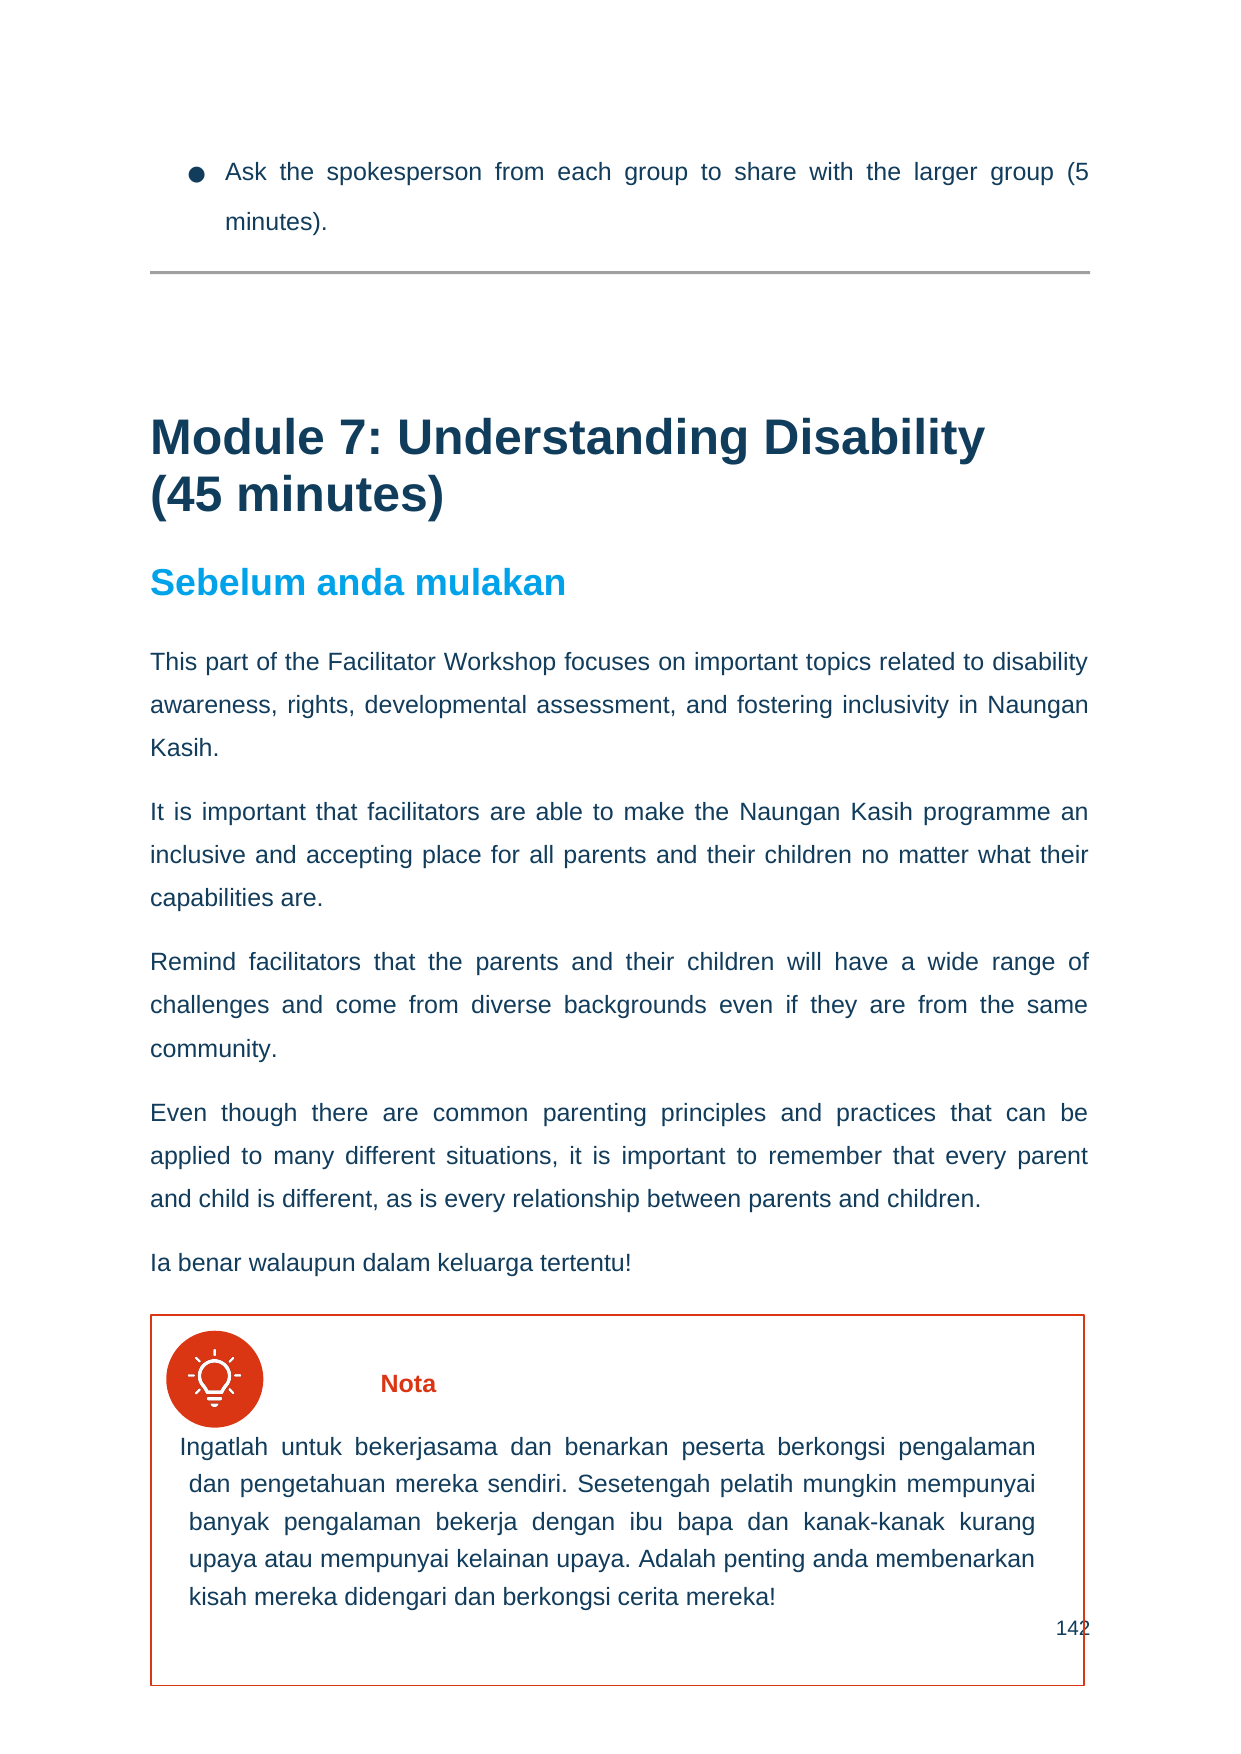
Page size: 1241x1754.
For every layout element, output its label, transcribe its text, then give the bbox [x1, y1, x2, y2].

text Even though there are common parenting principles and practices that can be applied to many different situations, it is important to remember that every parent and child is different, as is every relationship between parents and children. [150, 1097, 1090, 1212]
text It is important that facilitators are able to make the Naungan Kasih programme an inclusive and accepting place for all parents and their children no matter what their capabilities are. [150, 797, 1090, 912]
picture [182, 1346, 247, 1411]
subtitle Sebelum anda mulakan [150, 560, 1090, 603]
subtitle Module 7: Understanding Disability (45 minutes) [150, 407, 1090, 522]
text Ia benar walaupun dalam keluarga tertentu! [150, 1248, 1090, 1276]
list Ask the spokesperson from each group to share with the larger group (5 minutes). [187, 150, 1090, 236]
text This part of the Facilitator Workshop focuses on important topics related to disability awareness, rights, developmental assessment, and fostering inclusivity in Naungan Kasih. [150, 647, 1090, 762]
text Remind facilitators that the parents and their children will have a wide range of challenges and come from diverse backgrounds even if they are from the same community. [150, 947, 1090, 1062]
